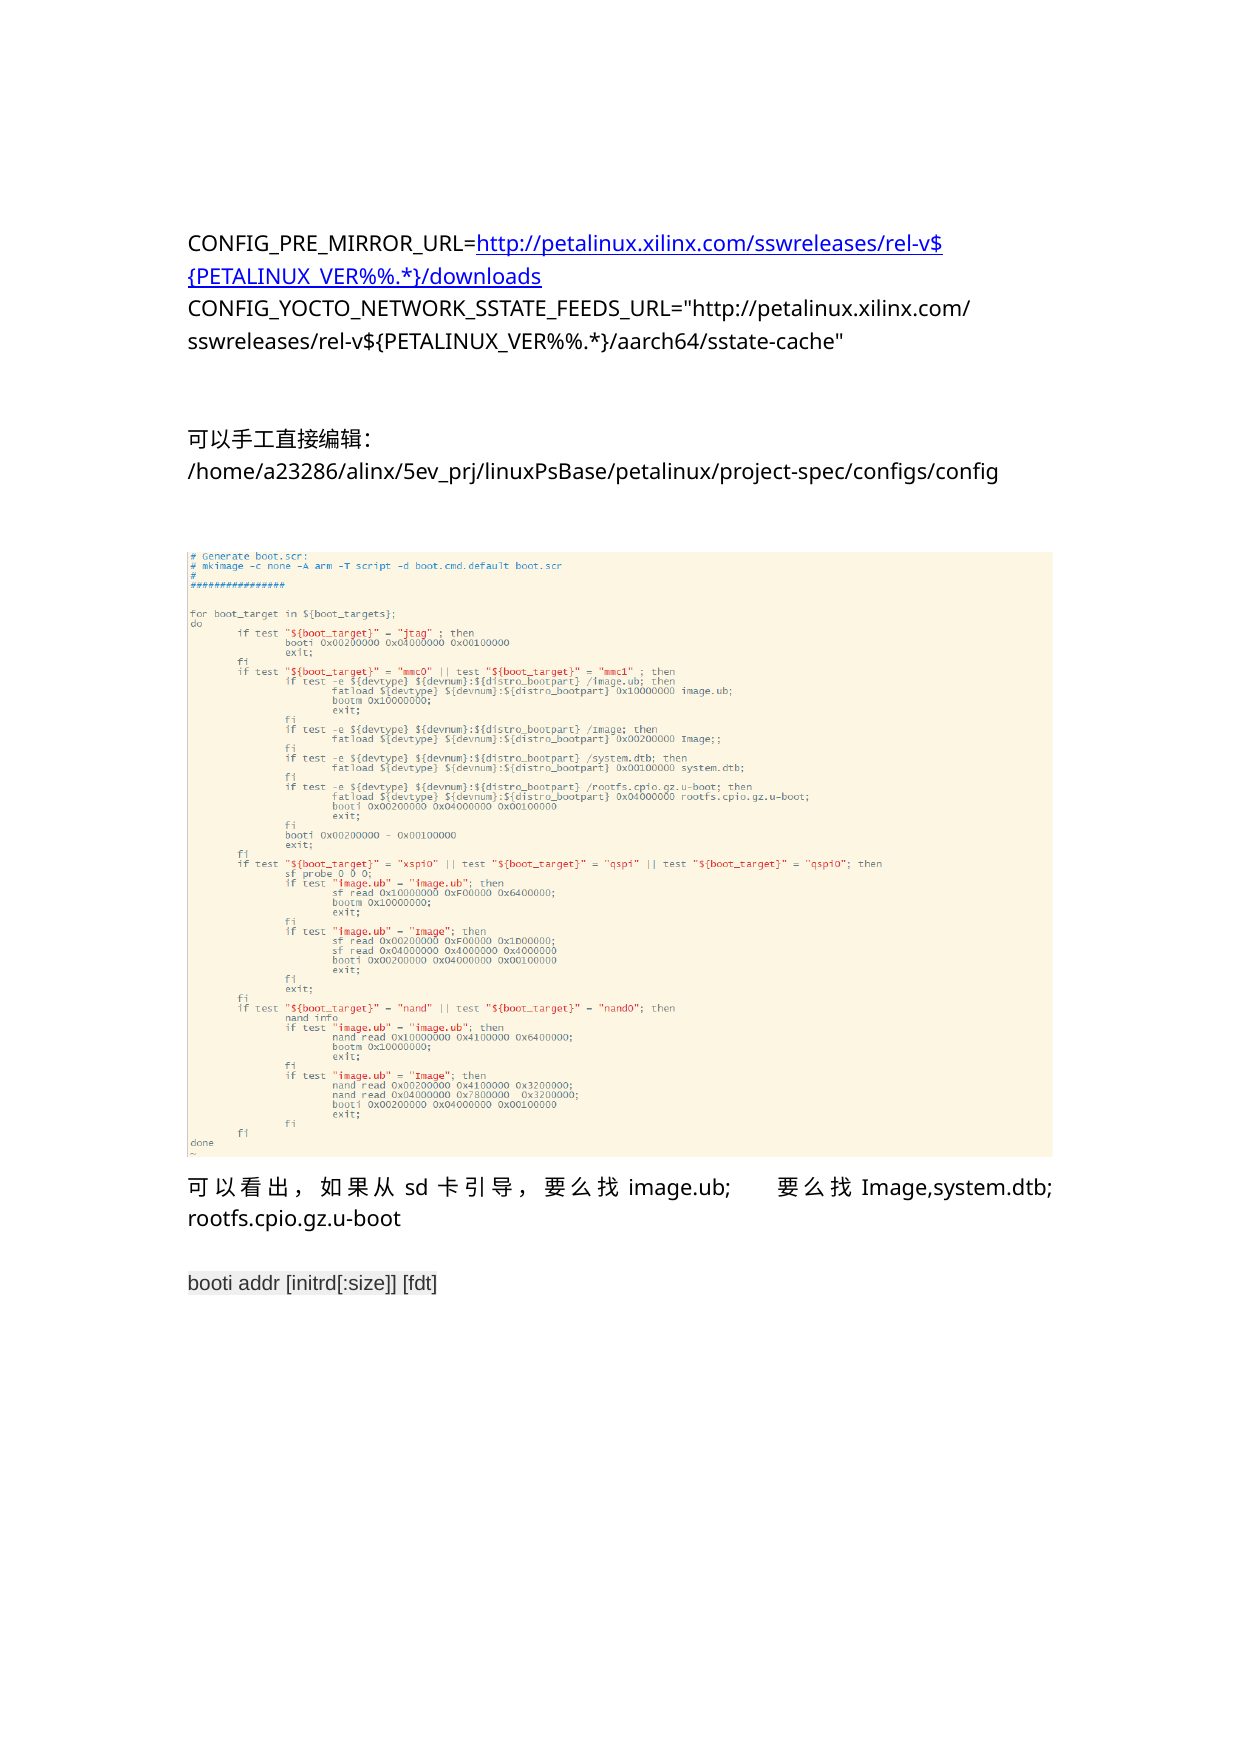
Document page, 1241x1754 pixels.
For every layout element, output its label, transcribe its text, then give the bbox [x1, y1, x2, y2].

text CONFIG_YOCTO_NETWORK_SSTATE_FEEDS_URL="http://petalinux.xilinx.com/sswreleases/rel-v${PETALINUX_VER%%.*}/aarch64/sstate-cache" [187, 292, 1053, 357]
text /home/a23286/alinx/5ev_prj/linuxPsBase/petalinux/project-spec/configs/config [187, 454, 1053, 487]
text 可以手工直接编辑： [187, 422, 1053, 454]
text booti addr [initrd[:size]] [fdt] [187, 1267, 1053, 1299]
picture [187, 552, 1053, 1157]
text 可以看出，如果从sd卡引导，要么找image.ub; 要么找Image,system.dtb; rootfs.cpio.gz.u-boot [187, 1169, 1053, 1234]
text CONFIG_PRE_MIRROR_URL=http://petalinux.xilinx.com/sswreleases/rel-v${PETALINUX_VER%%.*}/downloads [187, 227, 1053, 292]
